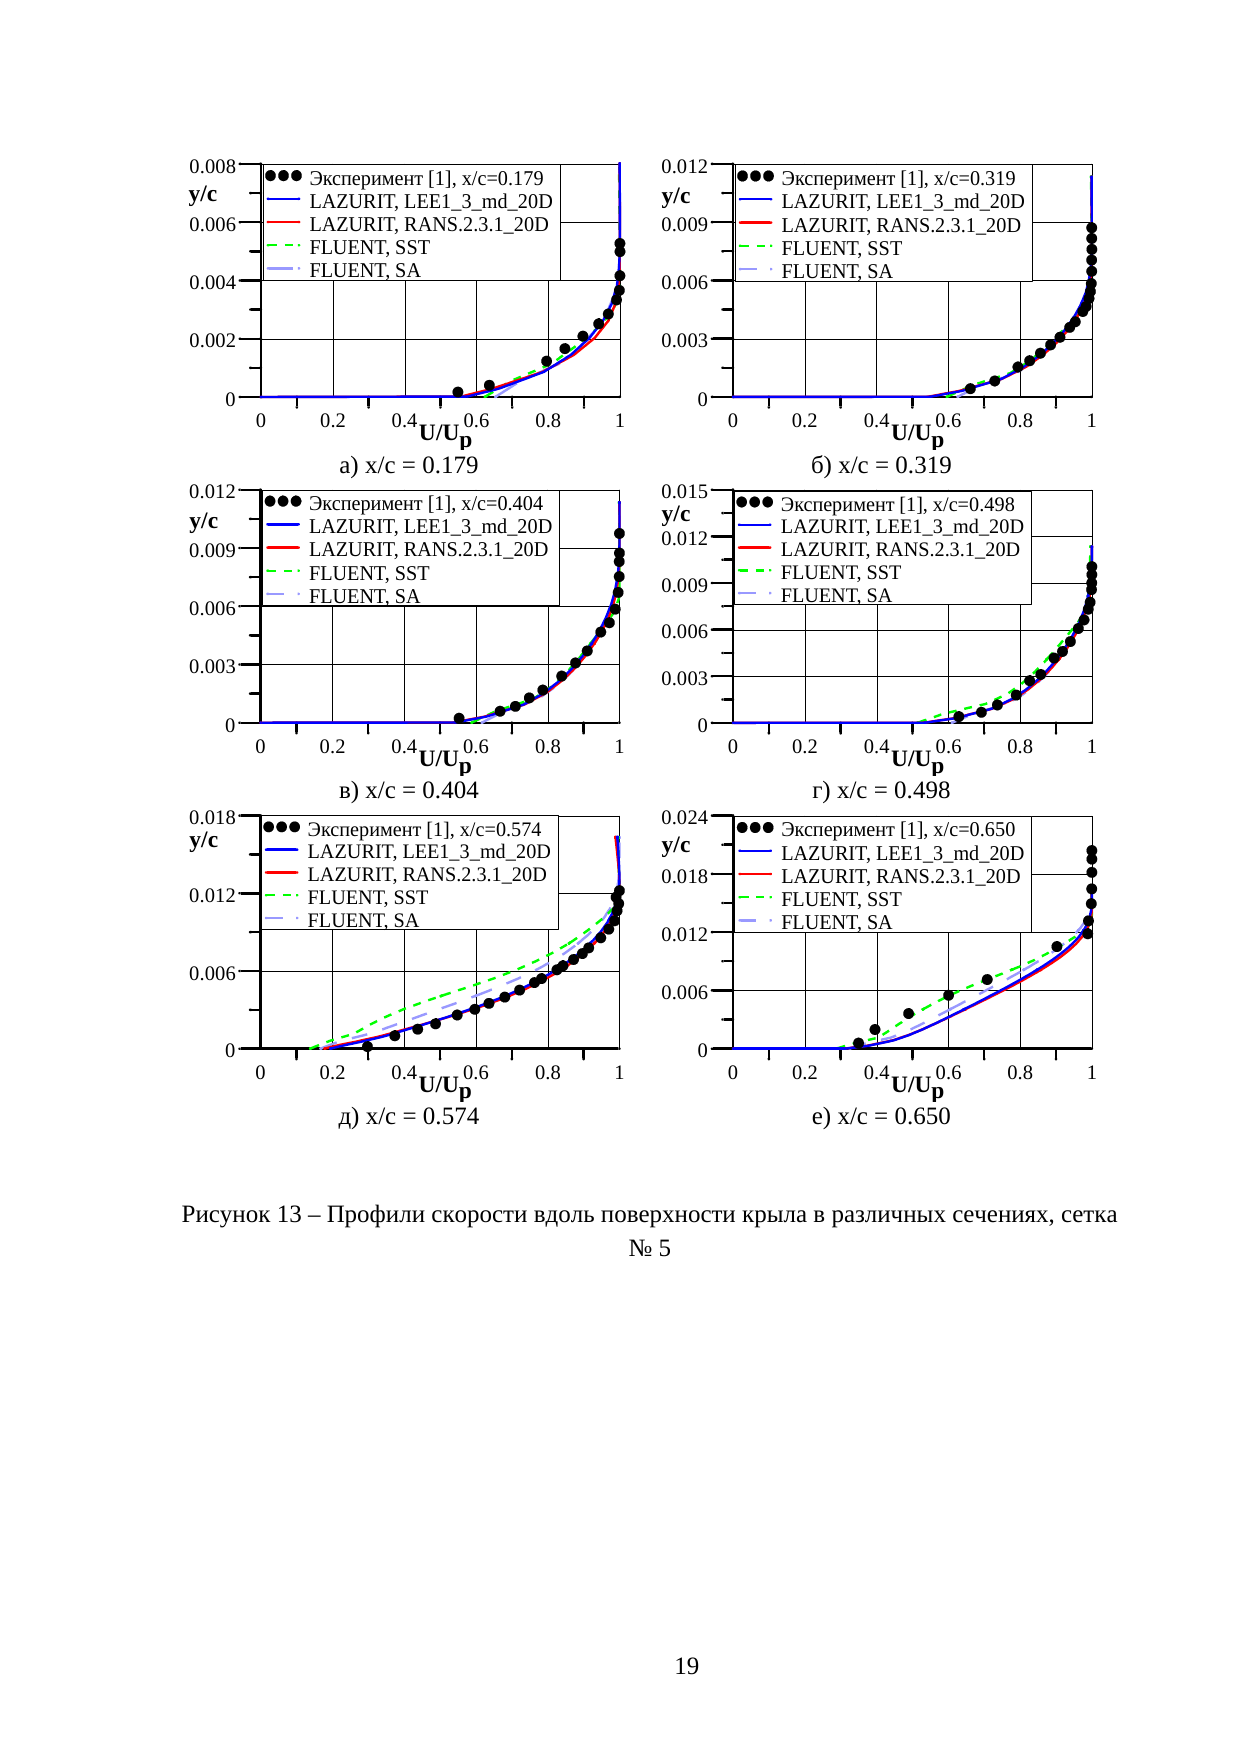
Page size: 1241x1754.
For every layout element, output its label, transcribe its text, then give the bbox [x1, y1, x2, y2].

text Рисунок 13 – Профили скорости вдоль поверхности крыла в различных сечениях, сетка № 5 [177, 1199, 1122, 1262]
table_cell д) x/c = 0.574 [177, 804, 640, 1130]
table_cell г) x/c = 0.498 [640, 479, 1122, 804]
table_header б) x/c = 0.319 [640, 153, 1122, 478]
table_cell е) x/c = 0.650 [640, 804, 1122, 1130]
table_cell в) x/c = 0.404 [177, 479, 640, 804]
table_header а) x/c = 0.179 [177, 153, 640, 478]
